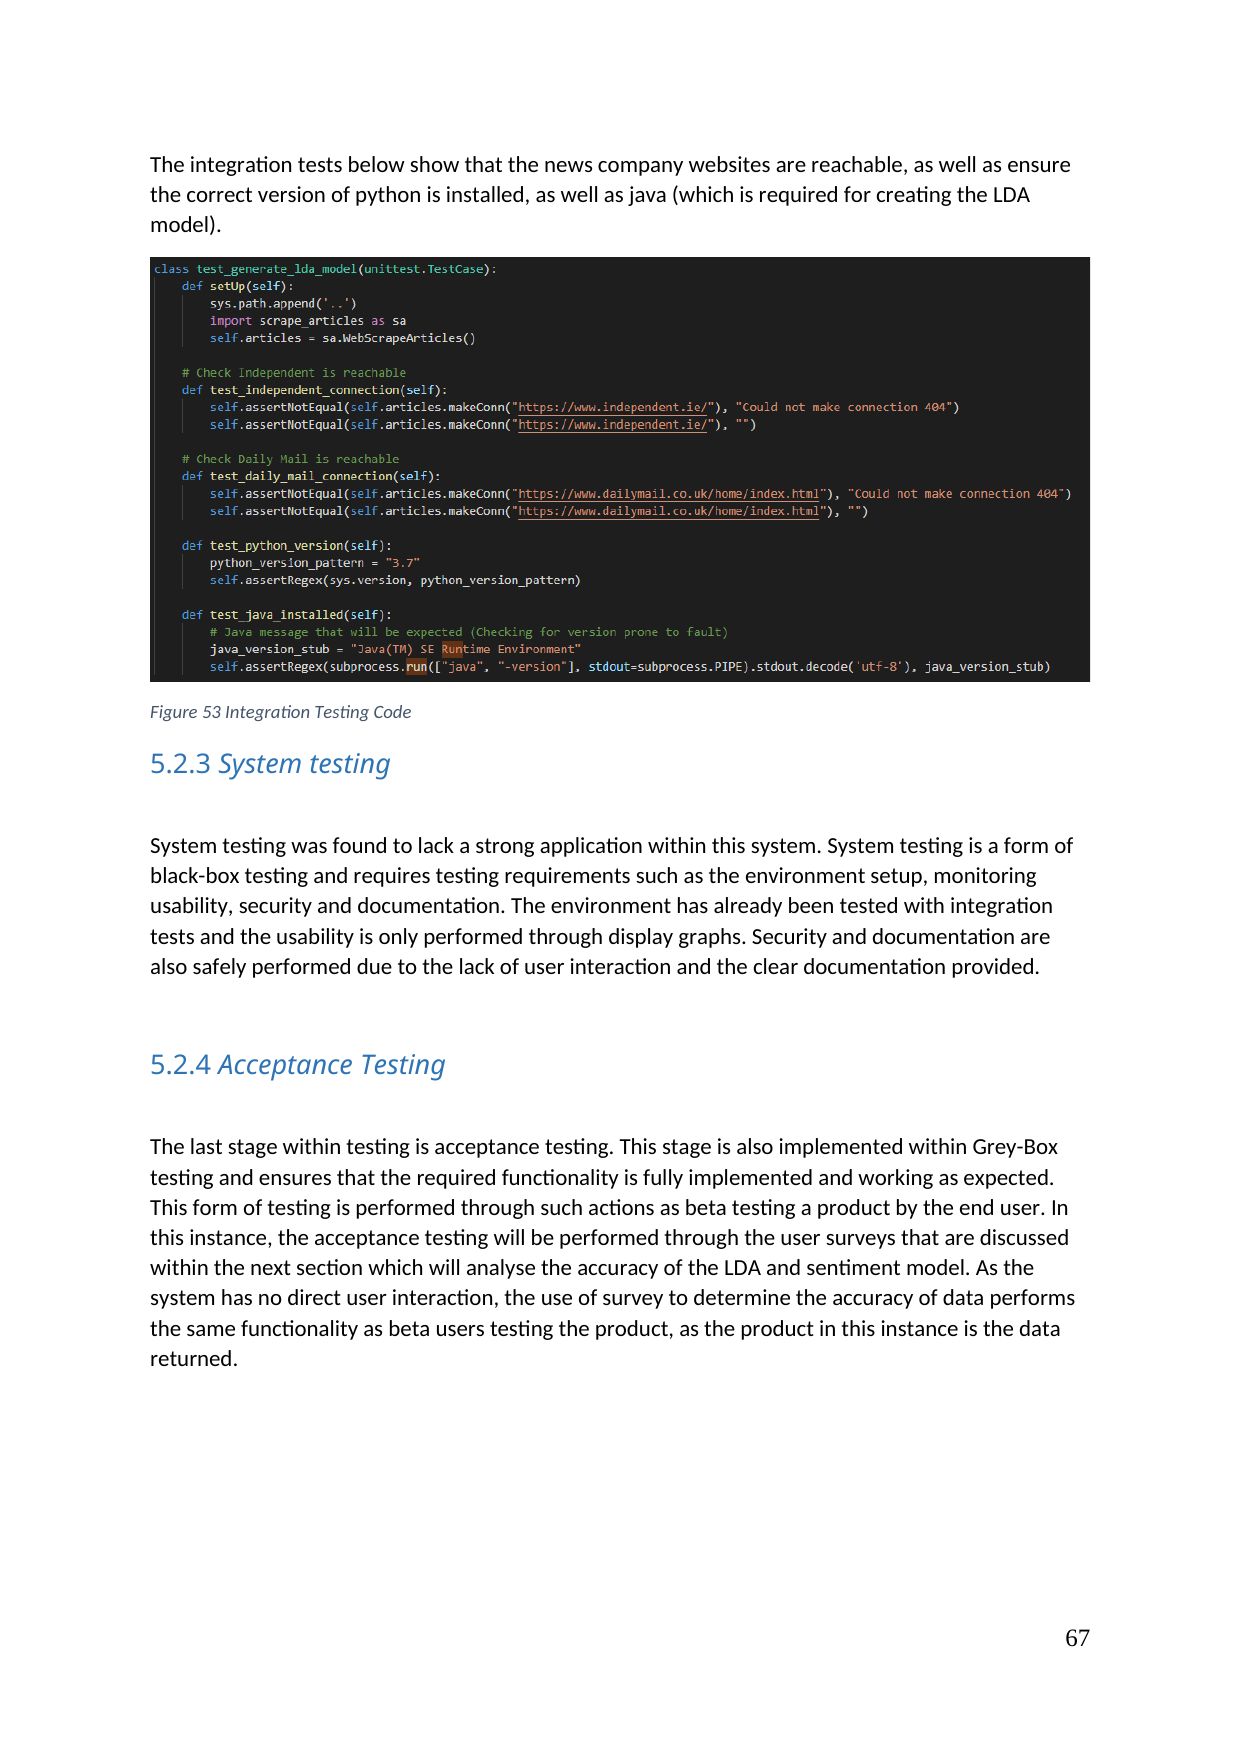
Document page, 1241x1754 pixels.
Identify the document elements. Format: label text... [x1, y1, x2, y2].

text Figure 53 Integration Testing Code [150, 701, 1090, 724]
picture [150, 257, 1091, 682]
text The integration tests below show that the news company websites are reachable, as well as ensure the correct version of python is installed, as well as java (which is required for creating the LDA model). [150, 150, 1090, 238]
text System testing was found to lack a strong application within this system. System testing is a form of black-box testing and requires testing requirements such as the environment setup, monitoring usability, security and documentation. The environment has already been tested with integration tests and the usability is only performed through display graphs. Security and documentation are also safely performed due to the lack of user interaction and the clear documentation provided. [150, 831, 1090, 980]
subtitle 5.2.3 System testing [150, 744, 1090, 781]
subtitle 5.2.4 Acceptance Testing [150, 1046, 1090, 1083]
text The last stage within testing is acceptance testing. This stage is also implemented within Grey-Box testing and ensures that the required functionality is fully implemented and working as expected. This form of testing is performed through such actions as beta testing a product by the end user. In this instance, the acceptance testing will be performed through the user surveys that are discussed within the next section which will analyse the accuracy of the LDA and sentiment model. As the system has no direct user interaction, the use of survey to determine the accuracy of data performs the same functionality as beta users testing the product, as the product in this instance is the data returned. [150, 1132, 1090, 1372]
